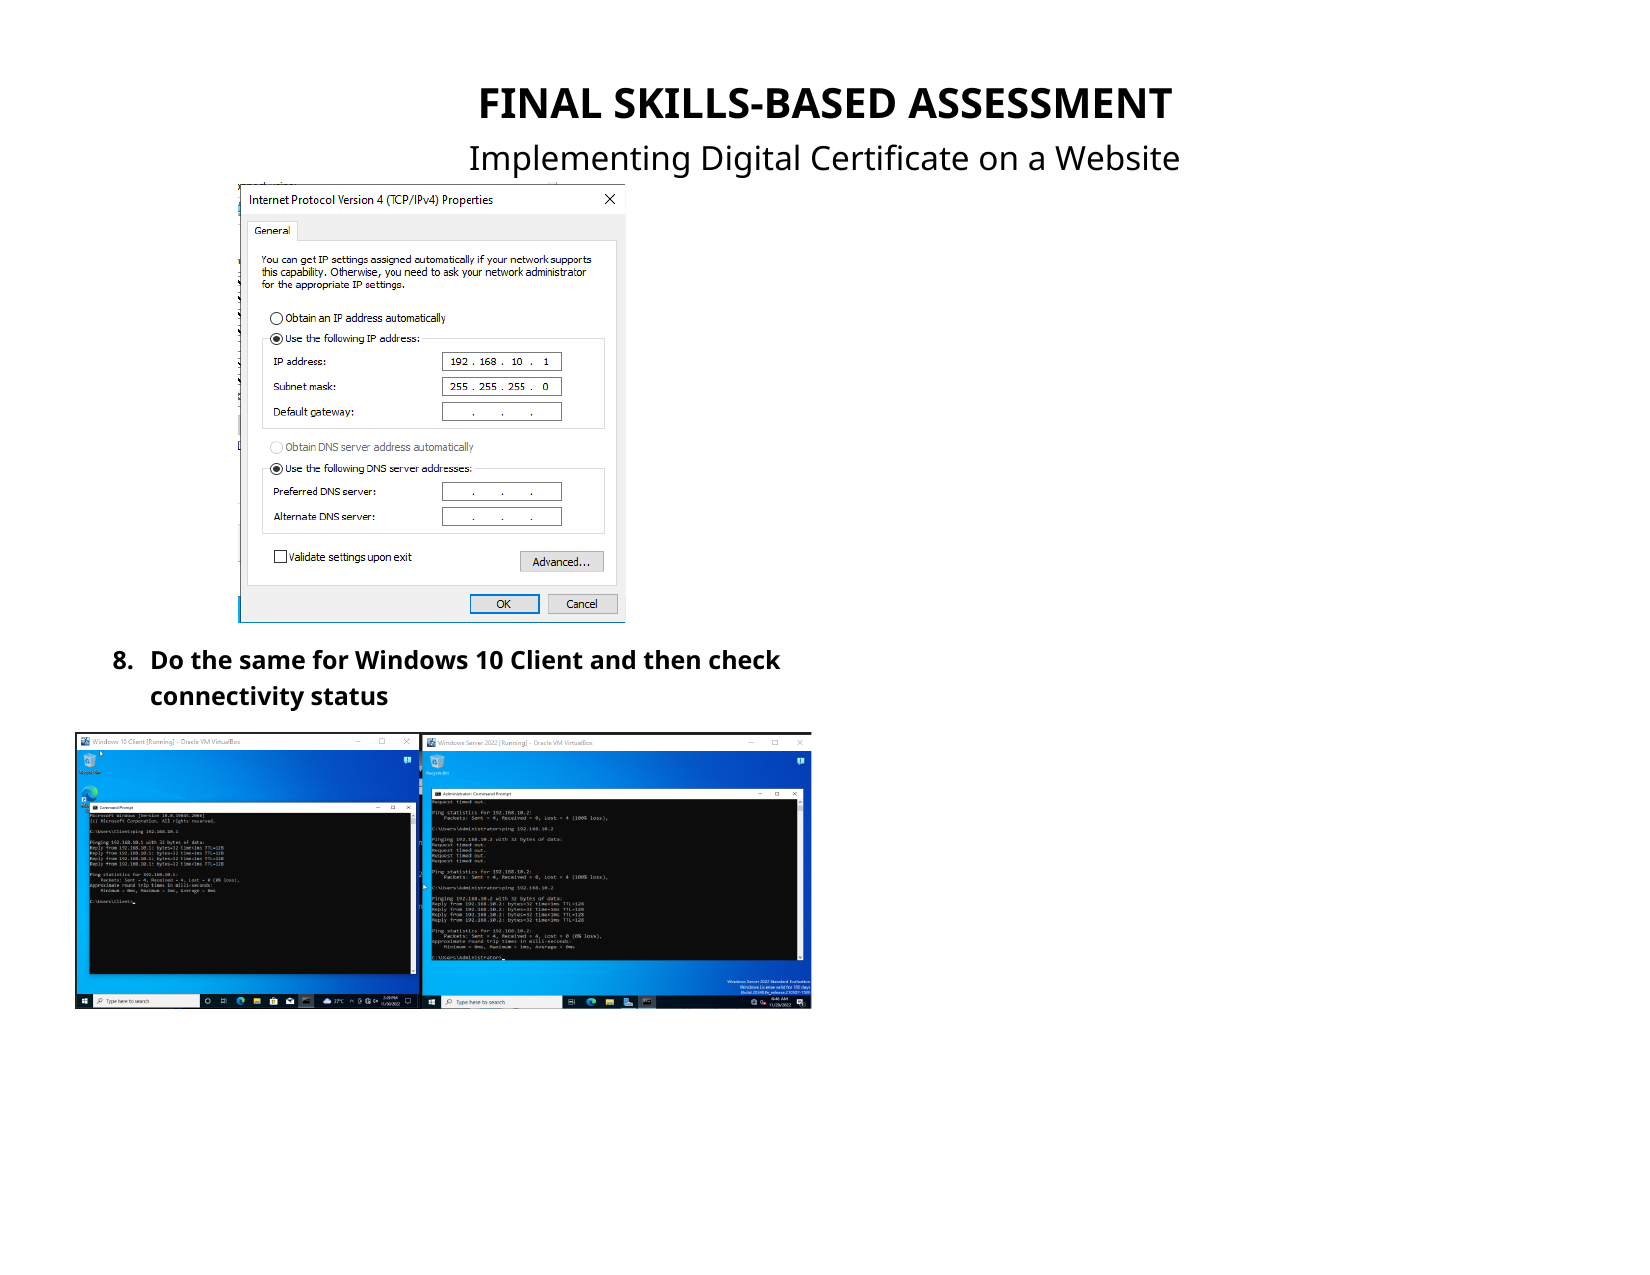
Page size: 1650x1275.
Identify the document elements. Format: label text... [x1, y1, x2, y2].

picture [75, 732, 812, 1009]
picture [238, 182, 626, 623]
list Do the same for Windows 10 Client and then check connectivity status [112, 642, 788, 713]
